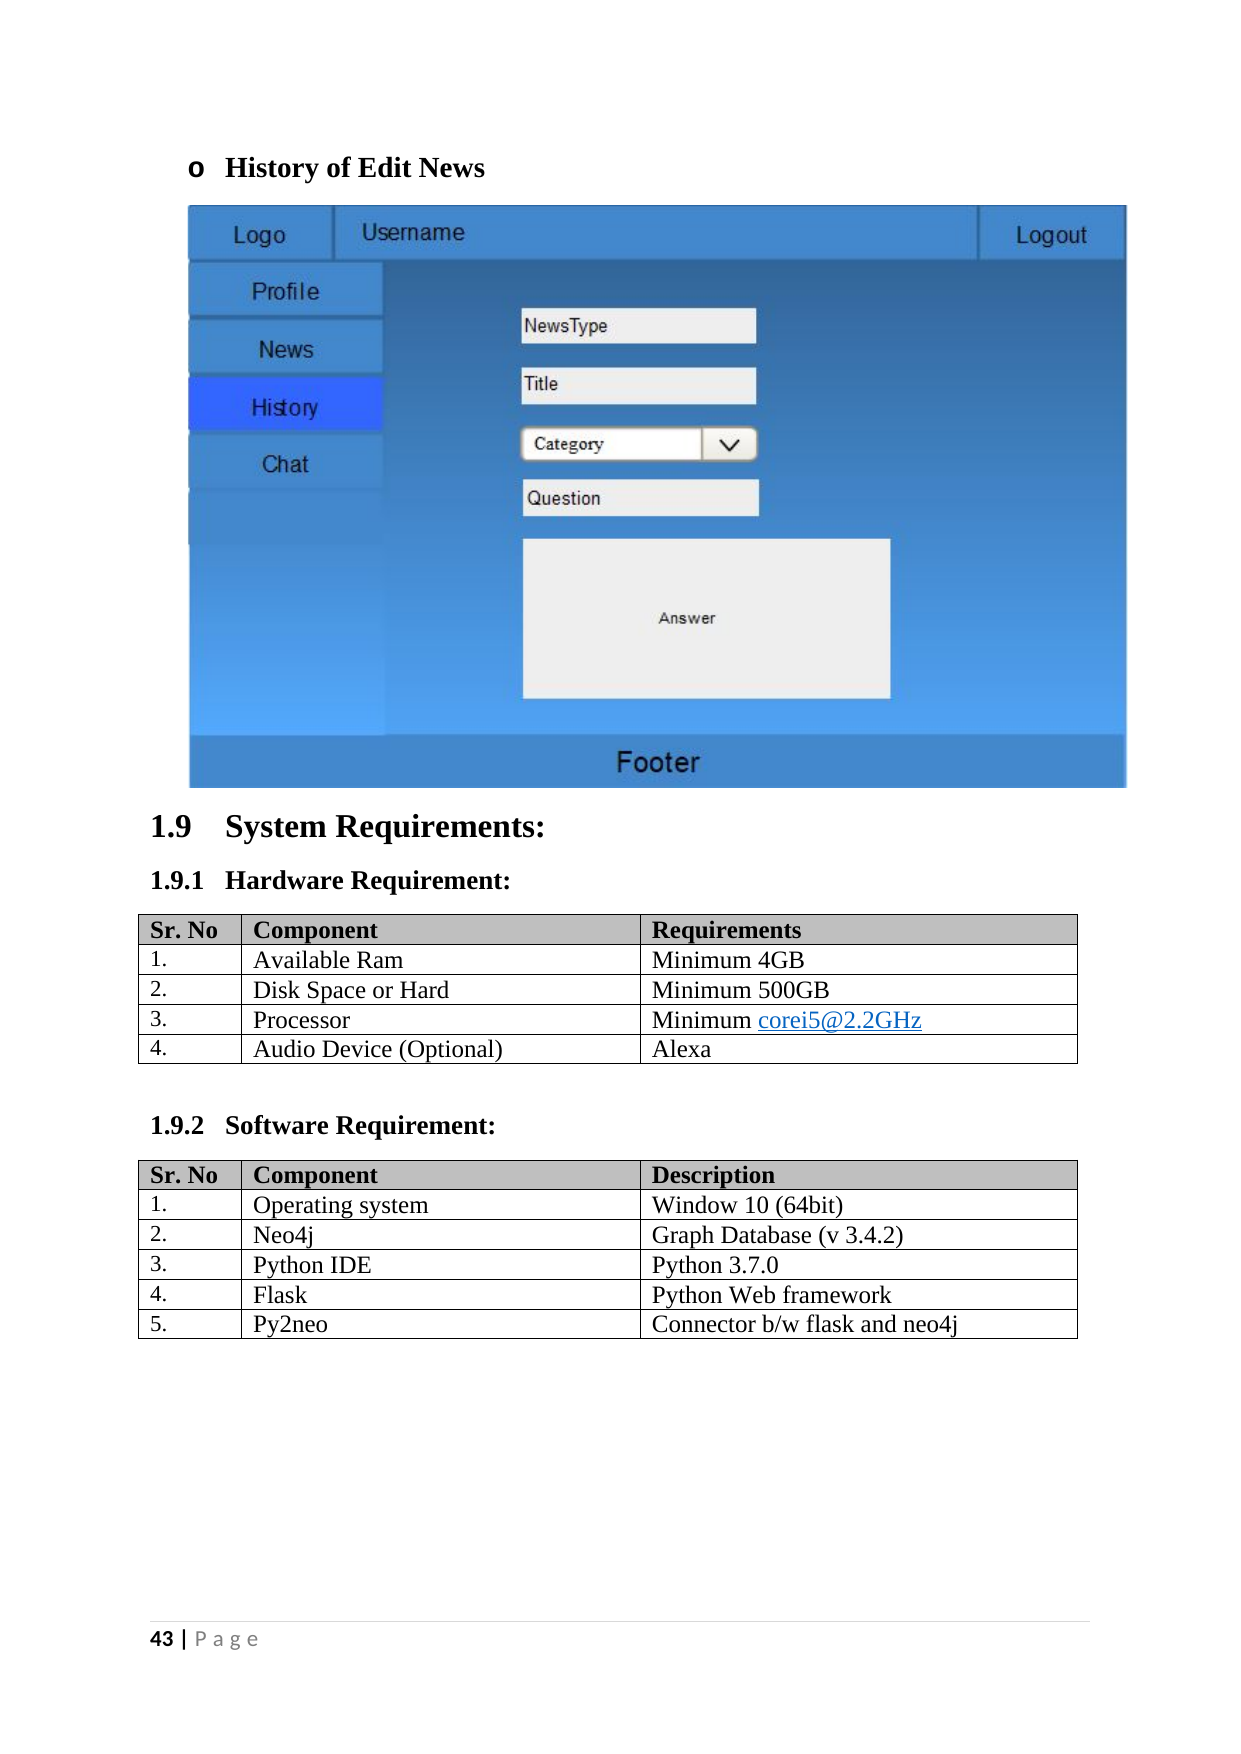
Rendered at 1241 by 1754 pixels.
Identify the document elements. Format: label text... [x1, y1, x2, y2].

table_header Component [242, 1161, 640, 1189]
table_cell 5. [139, 1310, 241, 1338]
table_cell Minimum 4GB [641, 945, 1077, 974]
table_cell 4. [139, 1035, 241, 1063]
table_cell 4. [139, 1280, 241, 1308]
text 1.9.1 Hardware Requirement: [150, 864, 1090, 895]
table_cell Python Web framework [641, 1280, 1077, 1308]
table_cell 3. [139, 1005, 241, 1033]
table_cell Processor [242, 1005, 640, 1033]
list History of Edit News [187, 150, 1090, 186]
table_cell Python IDE [242, 1250, 640, 1279]
table_cell 3. [139, 1250, 241, 1279]
text 1.9.2 Software Requirement: [150, 1109, 1090, 1141]
table_header Description [641, 1161, 1077, 1189]
table_cell Alexa [641, 1035, 1077, 1063]
table_cell Audio Device (Optional) [242, 1035, 640, 1063]
table_cell Operating system [242, 1190, 640, 1219]
table_cell Minimum 500GB [641, 975, 1077, 1004]
table_cell Flask [242, 1280, 640, 1308]
table_cell Available Ram [242, 945, 640, 974]
table_cell Connector b/w flask and neo4j [641, 1310, 1077, 1338]
table_cell 1. [139, 1190, 241, 1219]
table_cell Python 3.7.0 [641, 1250, 1077, 1279]
table_cell Py2neo [242, 1310, 640, 1338]
table_header Requirements [641, 915, 1077, 944]
table_cell Disk Space or Hard [242, 975, 640, 1004]
table_header Sr. No [139, 1161, 241, 1189]
table_cell Window 10 (64bit) [641, 1190, 1077, 1219]
table_header Sr. No [139, 915, 241, 944]
table_cell 2. [139, 1220, 241, 1249]
text 1.9 System Requirements: [150, 806, 1090, 844]
table_cell Graph Database (v 3.4.2) [641, 1220, 1077, 1249]
table_header Component [242, 915, 640, 944]
table_cell 1. [139, 945, 241, 974]
picture [187, 205, 1128, 788]
table_cell Minimum corei5@2.2GHz [641, 1005, 1077, 1033]
table_cell Neo4j [242, 1220, 640, 1249]
table_cell 2. [139, 975, 241, 1004]
